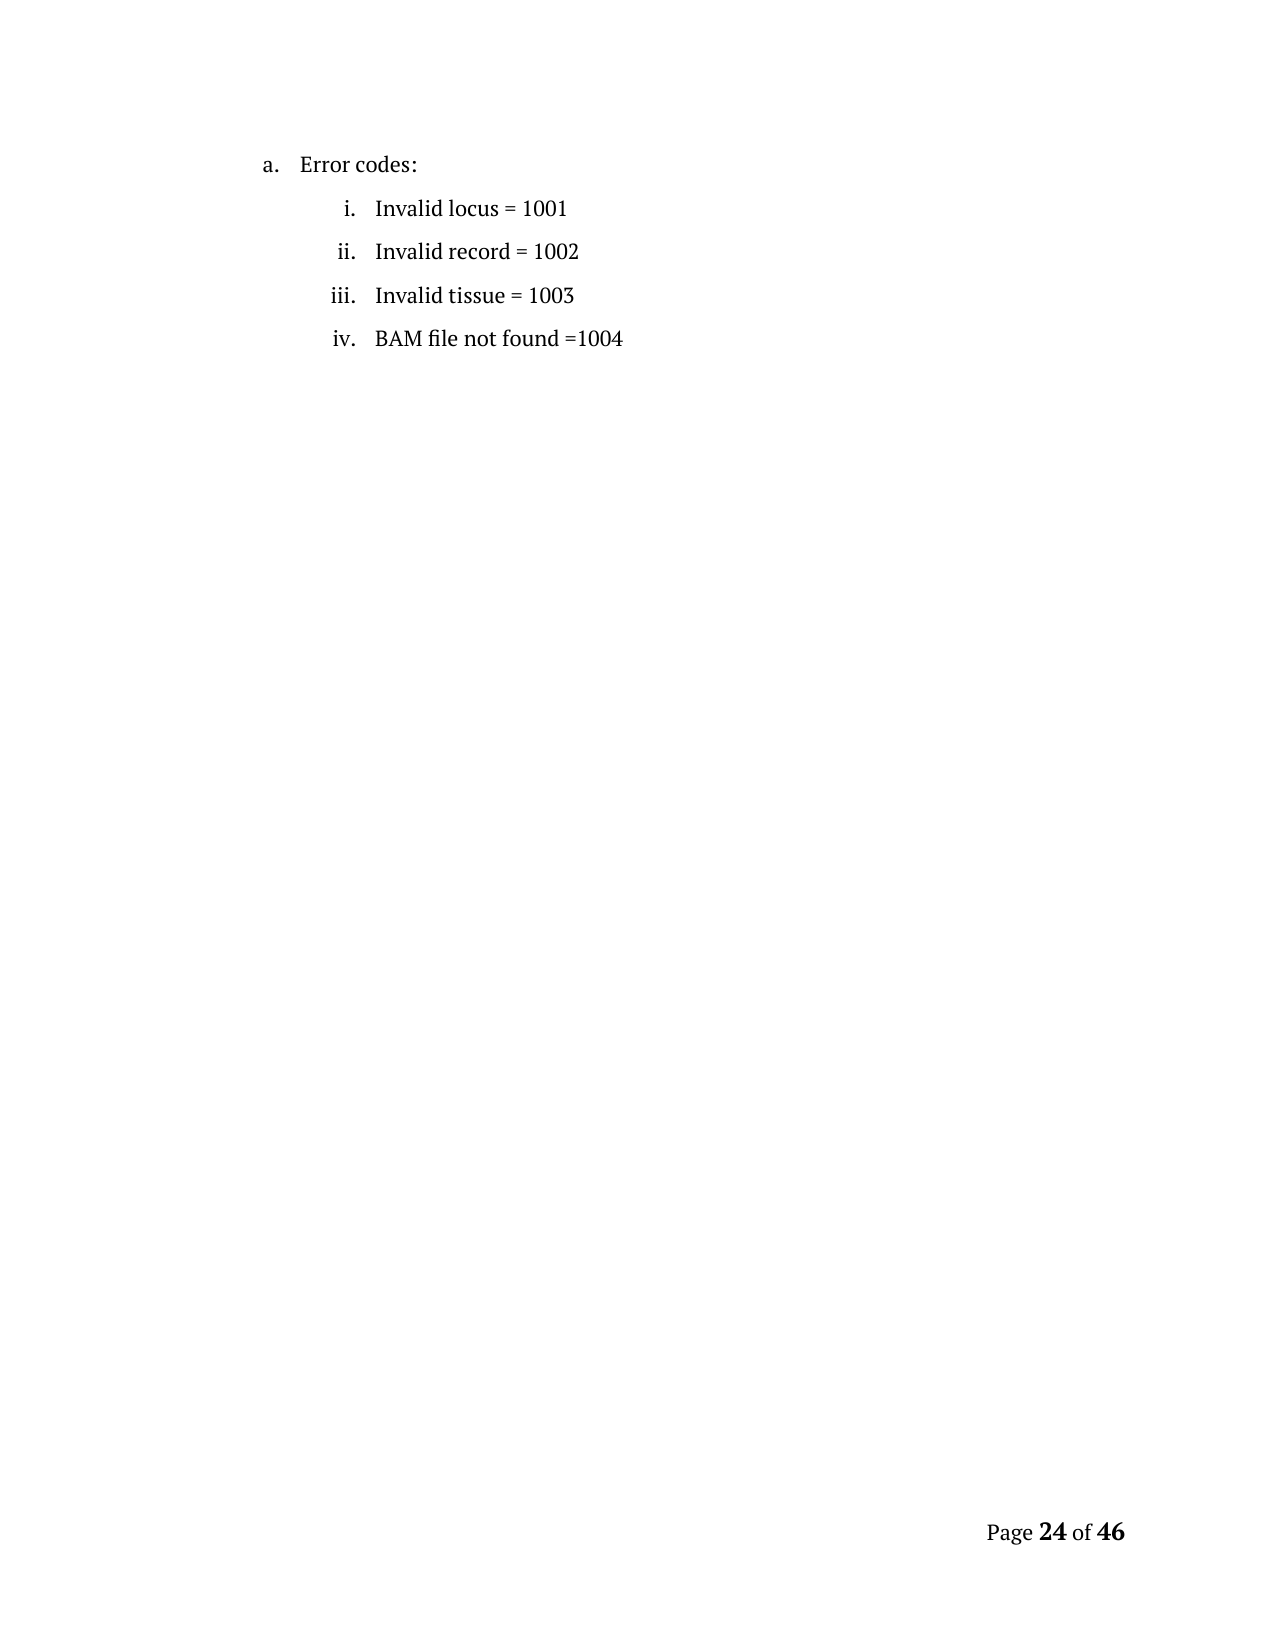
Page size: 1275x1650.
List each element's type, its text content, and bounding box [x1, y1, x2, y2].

list Invalid record = 1002 [356, 237, 1125, 266]
list Error codes: [262, 150, 1125, 179]
list BAM file not found =1004 [356, 324, 1125, 353]
list Invalid locus = 1001 [356, 193, 1125, 222]
list Invalid tissue = 1003 [356, 280, 1125, 309]
